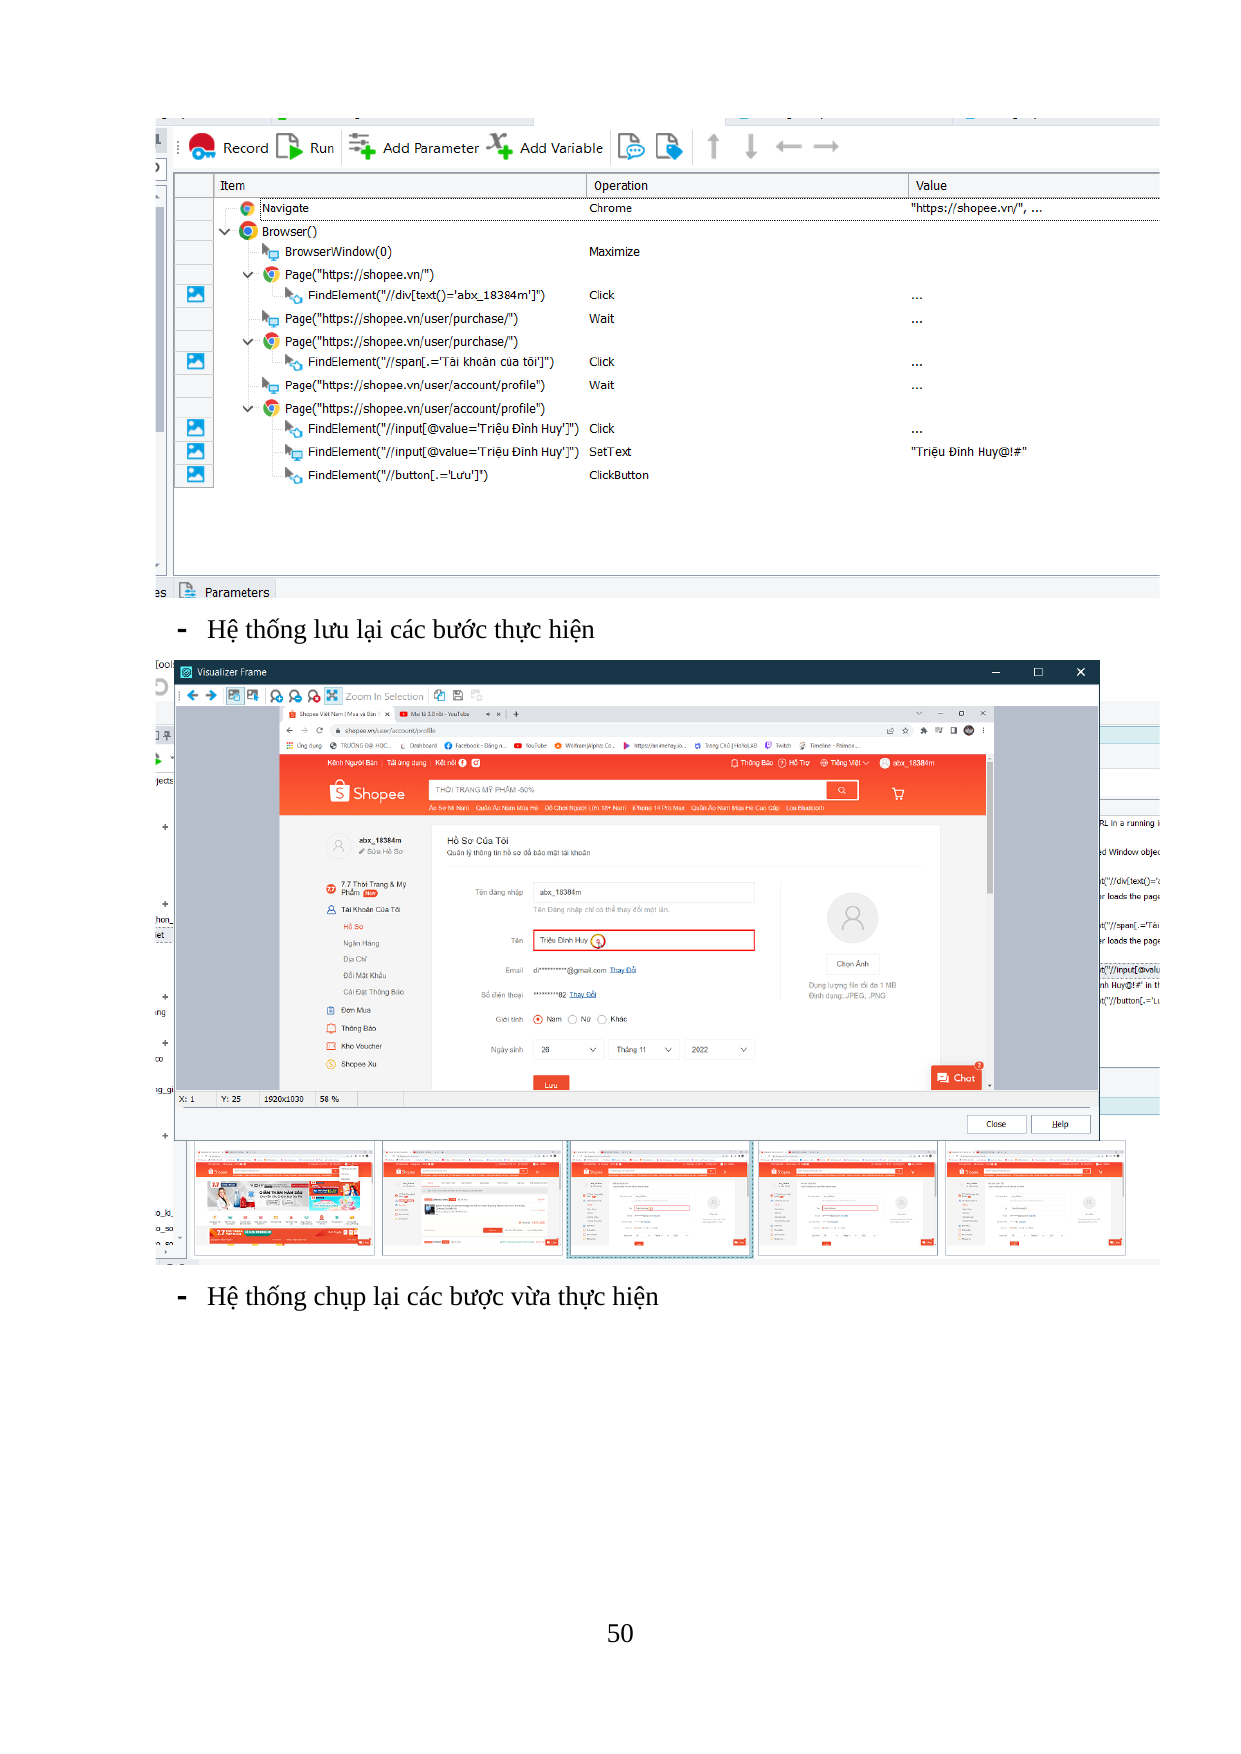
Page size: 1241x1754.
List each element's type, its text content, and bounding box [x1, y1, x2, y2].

picture [155, 118, 1160, 598]
text Hệ thống lưu lại các bước thực hiện [177, 613, 1122, 644]
picture [155, 659, 1160, 1265]
text Hệ thống chụp lại các bược vừa thực hiện [177, 1280, 1122, 1312]
